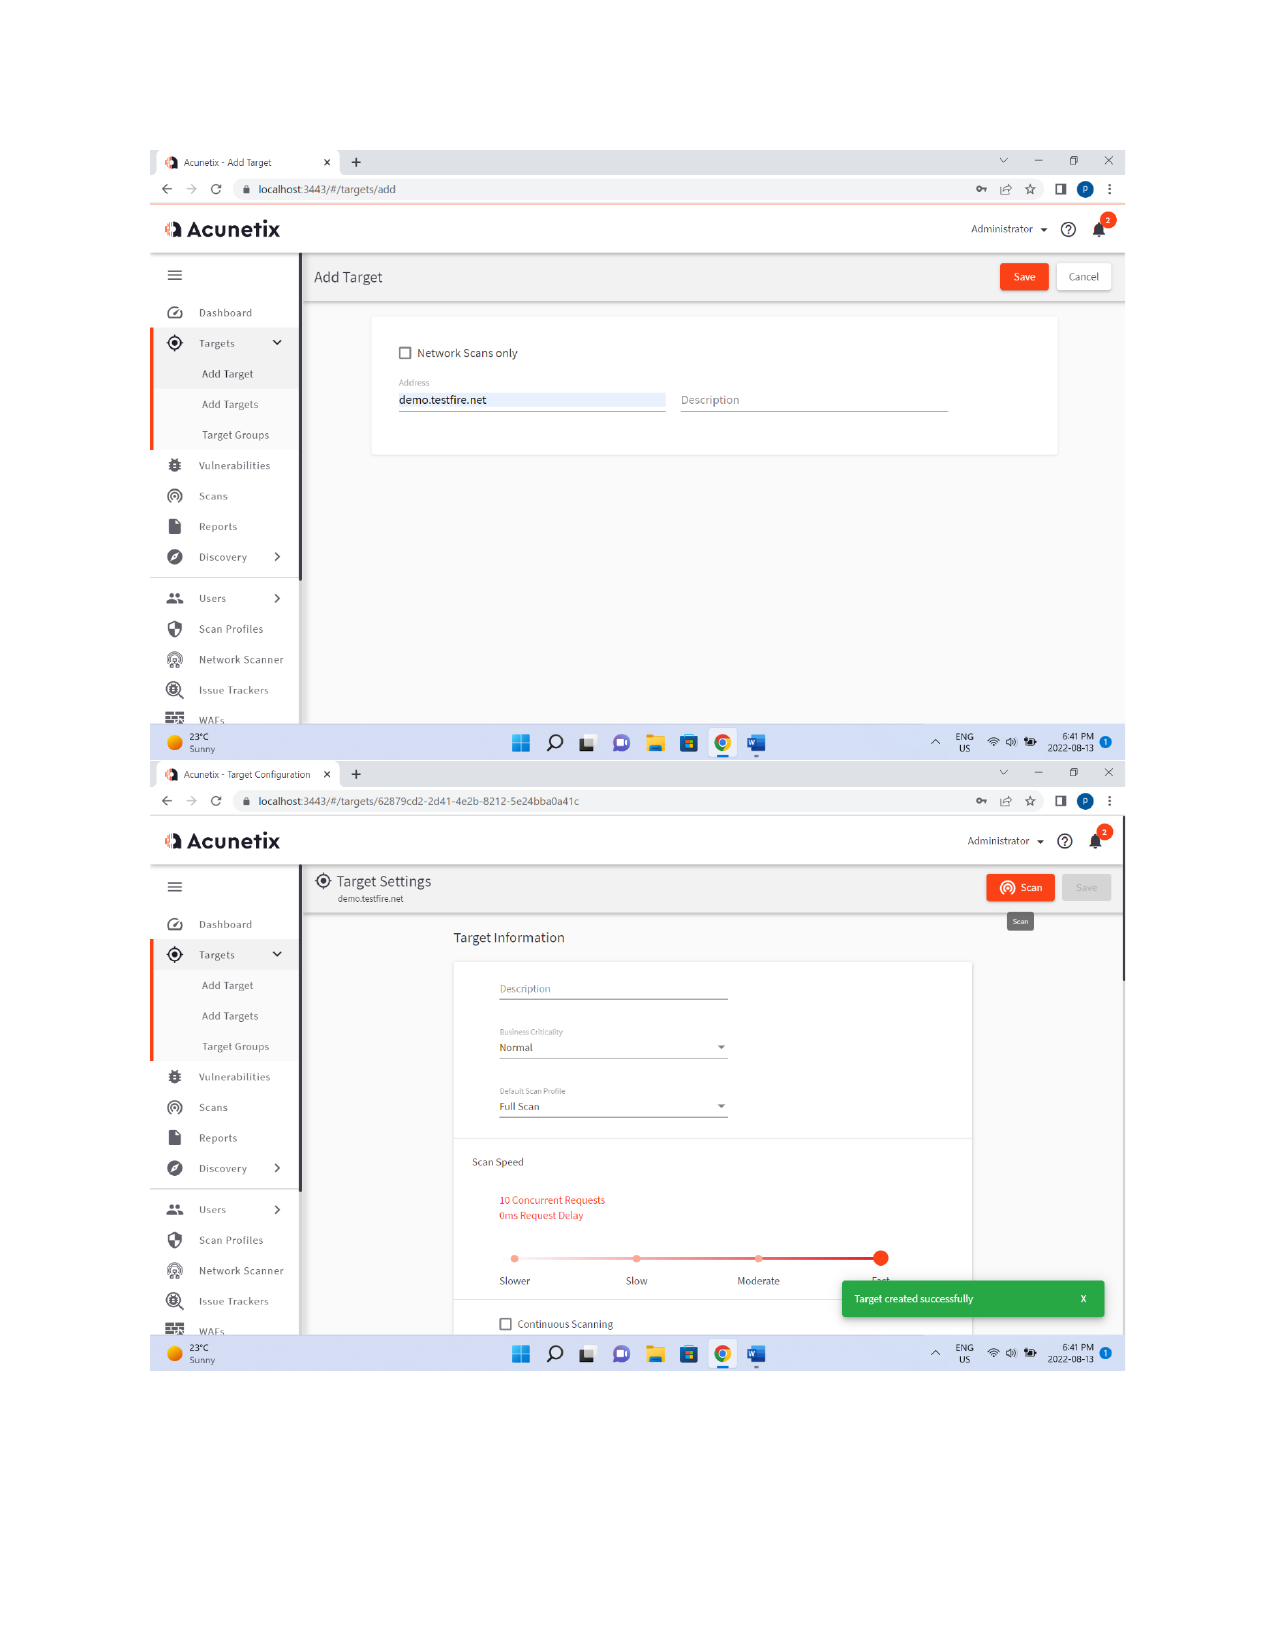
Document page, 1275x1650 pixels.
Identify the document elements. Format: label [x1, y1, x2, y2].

picture [150, 761, 1125, 1371]
picture [150, 150, 1125, 760]
